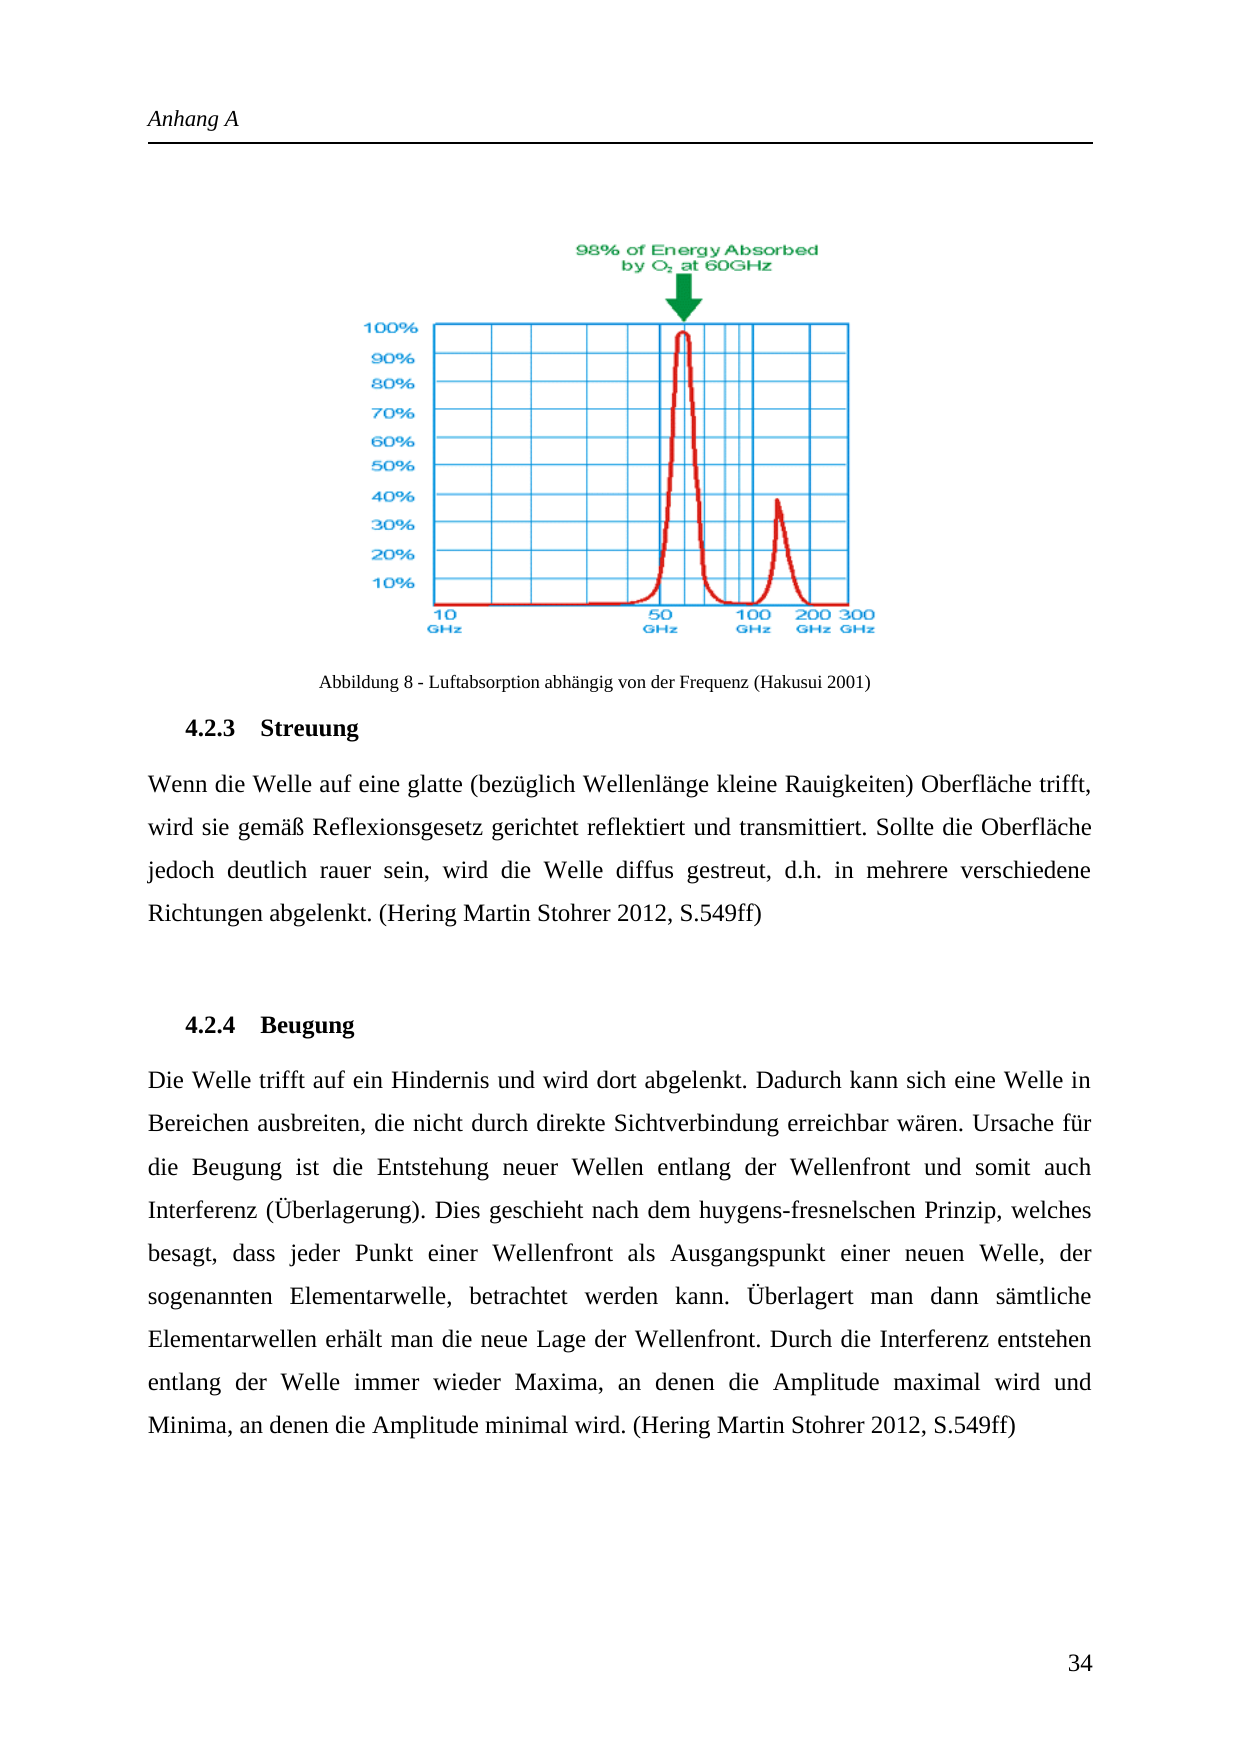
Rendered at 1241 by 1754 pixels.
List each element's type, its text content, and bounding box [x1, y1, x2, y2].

picture [339, 230, 901, 645]
subtitle Streuung [185, 713, 1093, 742]
subtitle Beugung [185, 1010, 1093, 1038]
text Abbildung 7 - Luftabsorption abhängig von der Frequenz (Hakusui 2001) [295, 671, 1093, 693]
text Die Welle trifft auf ein Hindernis und wird dort abgelenkt. Dadurch kann sich eine Welle in Bereichen ausbreiten, die nicht durch direkte Sichtverbindung erreichbar wären. Ursache für die Beugung ist die Entstehung neuer Wellen entlang der Wellenfront und somit auch Interferenz (Überlagerung). Dies geschieht nach dem huygens-fresnelschen Prinzip, welches besagt, dass jeder Punkt einer Wellenfront als Ausgangspunkt einer neuen Welle, der sogenannten Elementarwelle, betrachtet werden kann. Überlagert man dann sämtliche Elementarwellen erhält man die neue Lage der Wellenfront. Durch die Interferenz entstehen entlang der Welle immer wieder Maxima, an denen die Amplitude maximal wird und Minima, an denen die Amplitude minimal wird. (Hering Martin Stohrer 2012, S.549ff) [148, 1065, 1093, 1439]
text Wenn die Welle auf eine glatte (bezüglich Wellenlänge kleine Rauigkeiten) Oberfläche trifft, wird sie gemäß Reflexionsgesetz gerichtet reflektiert und transmittiert. Sollte die Oberfläche jedoch deutlich rauer sein, wird die Welle diffus gestreut, d.h. in mehrere verschiedene Richtungen abgelenkt. (Hering Martin Stohrer 2012, S.549ff) [148, 769, 1093, 927]
